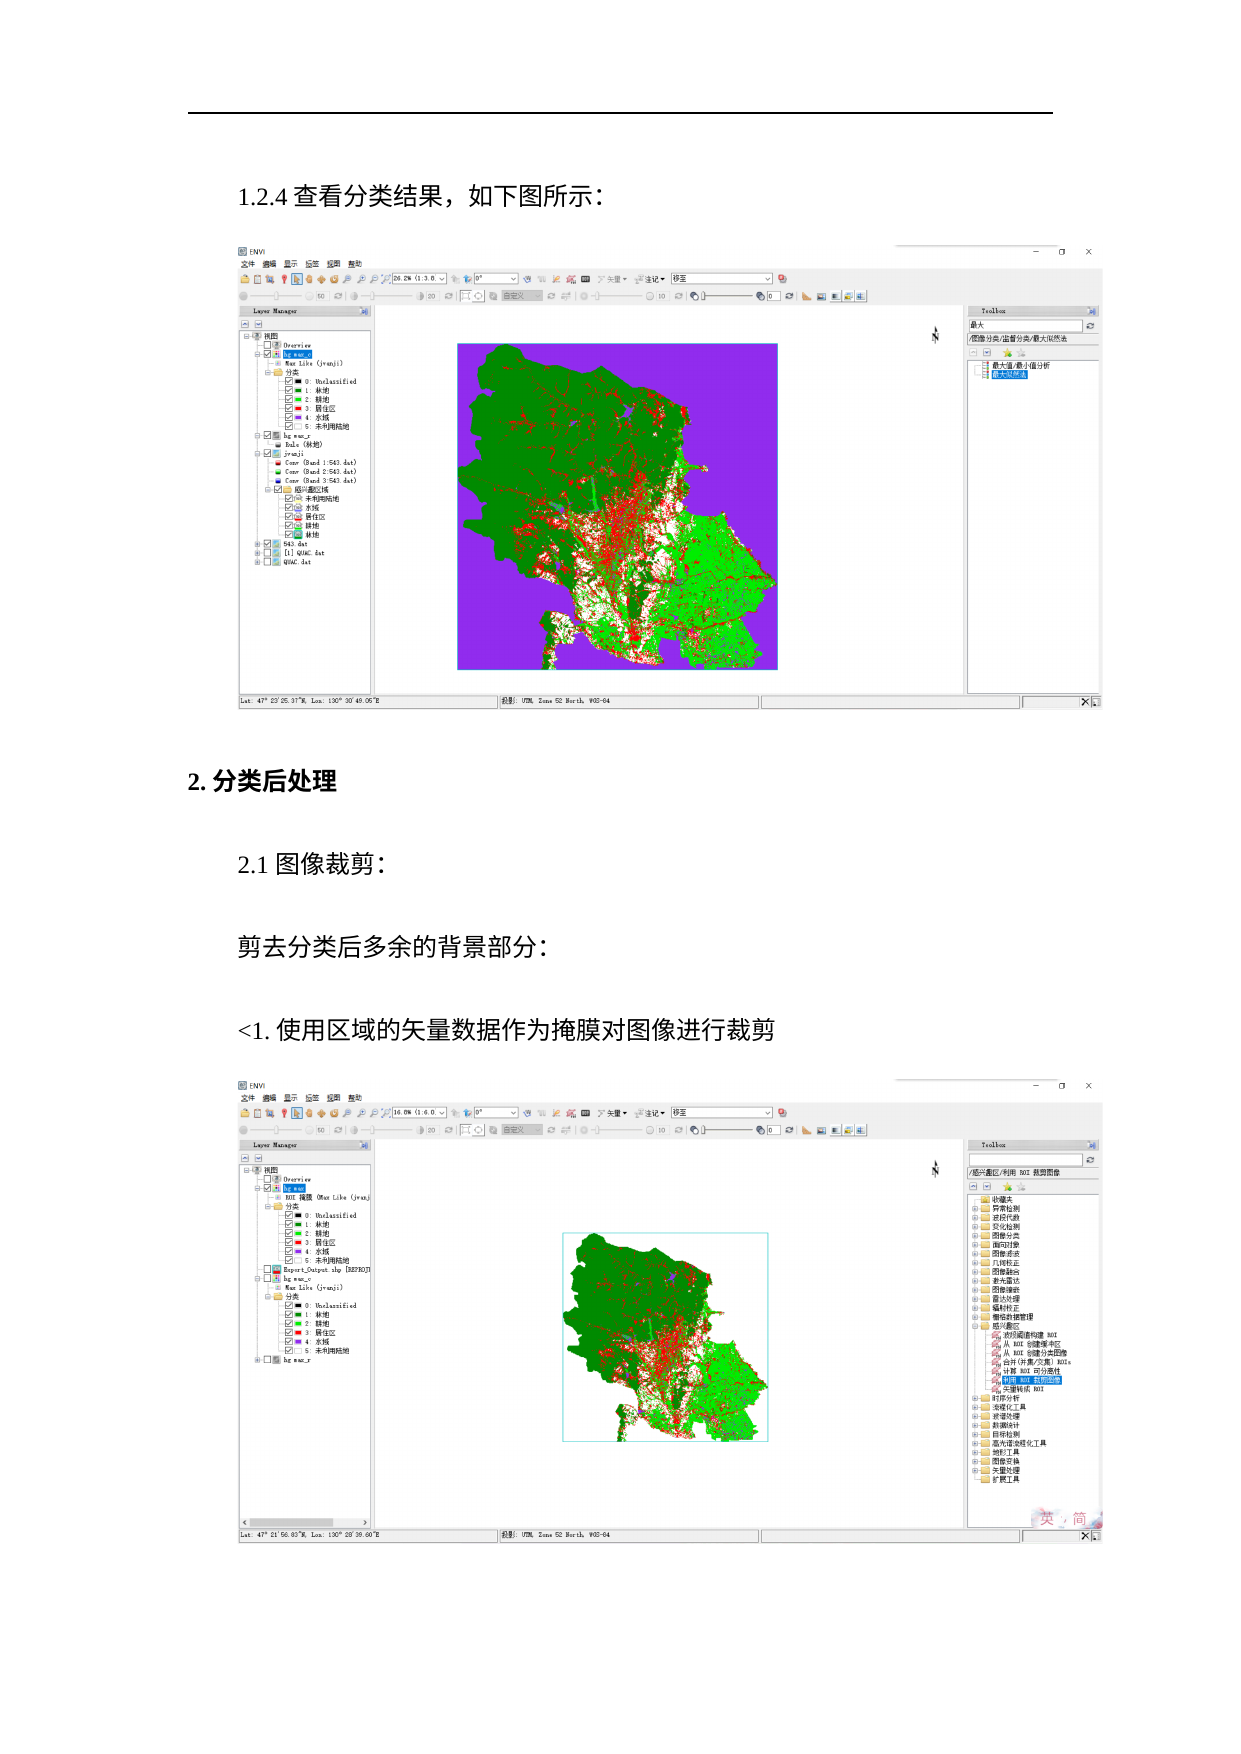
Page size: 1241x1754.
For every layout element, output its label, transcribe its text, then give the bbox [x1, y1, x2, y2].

picture [237, 245, 1103, 710]
picture [237, 1079, 1103, 1544]
list 分类后处理 [187, 747, 1053, 812]
text <1. 使用区域的矢量数据作为掩膜对图像进行裁剪 [187, 996, 1053, 1061]
text 1.2.4 查看分类结果，如下图所示： [187, 162, 1053, 227]
text 2.1 图像裁剪： [187, 830, 1053, 895]
text 剪去分类后多余的背景部分： [187, 913, 1053, 978]
